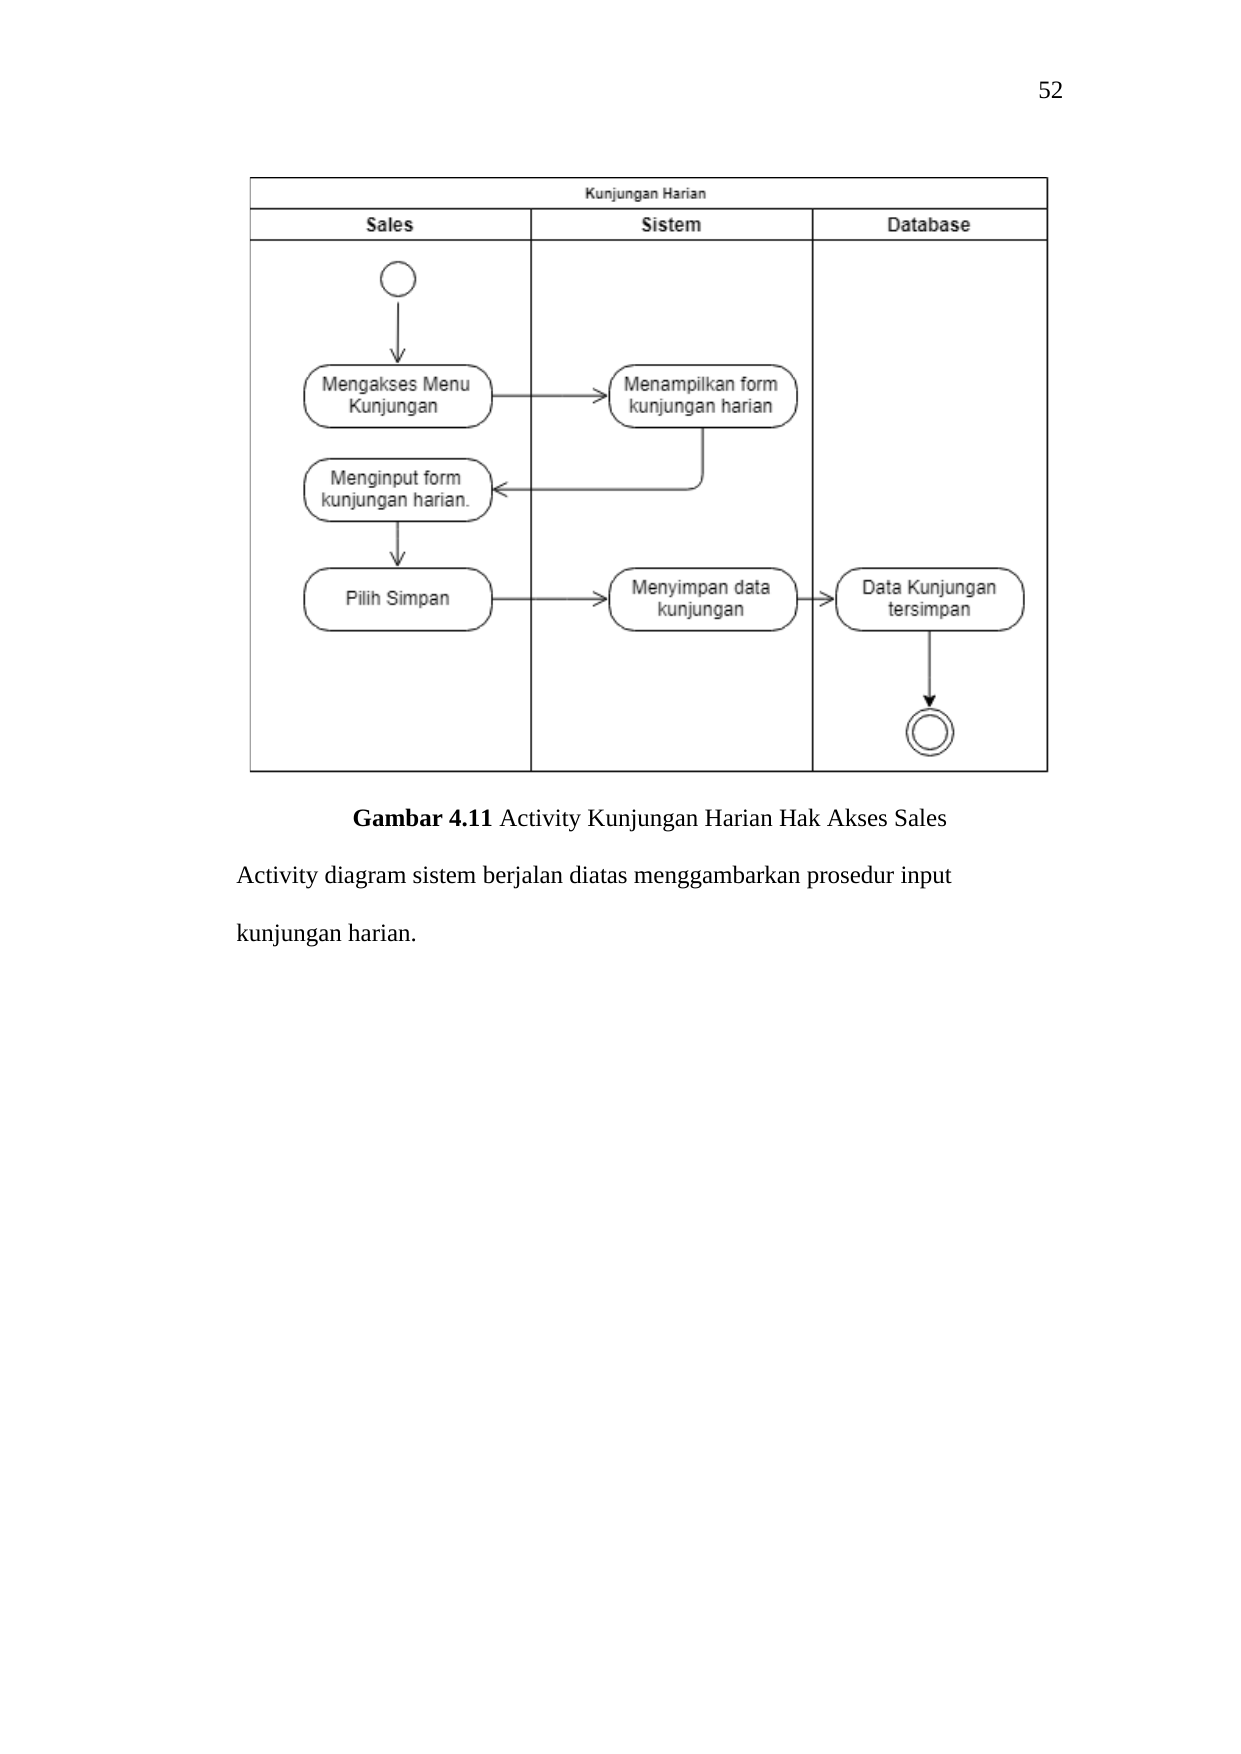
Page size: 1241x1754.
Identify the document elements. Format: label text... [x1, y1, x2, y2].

text Gambar 4.11 Activity Kunjungan Harian Hak Akses Sales [236, 803, 1063, 832]
picture [249, 177, 1050, 774]
text Activity diagram sistem berjalan diatas menggambarkan prosedur input kunjungan harian. [236, 860, 1063, 947]
